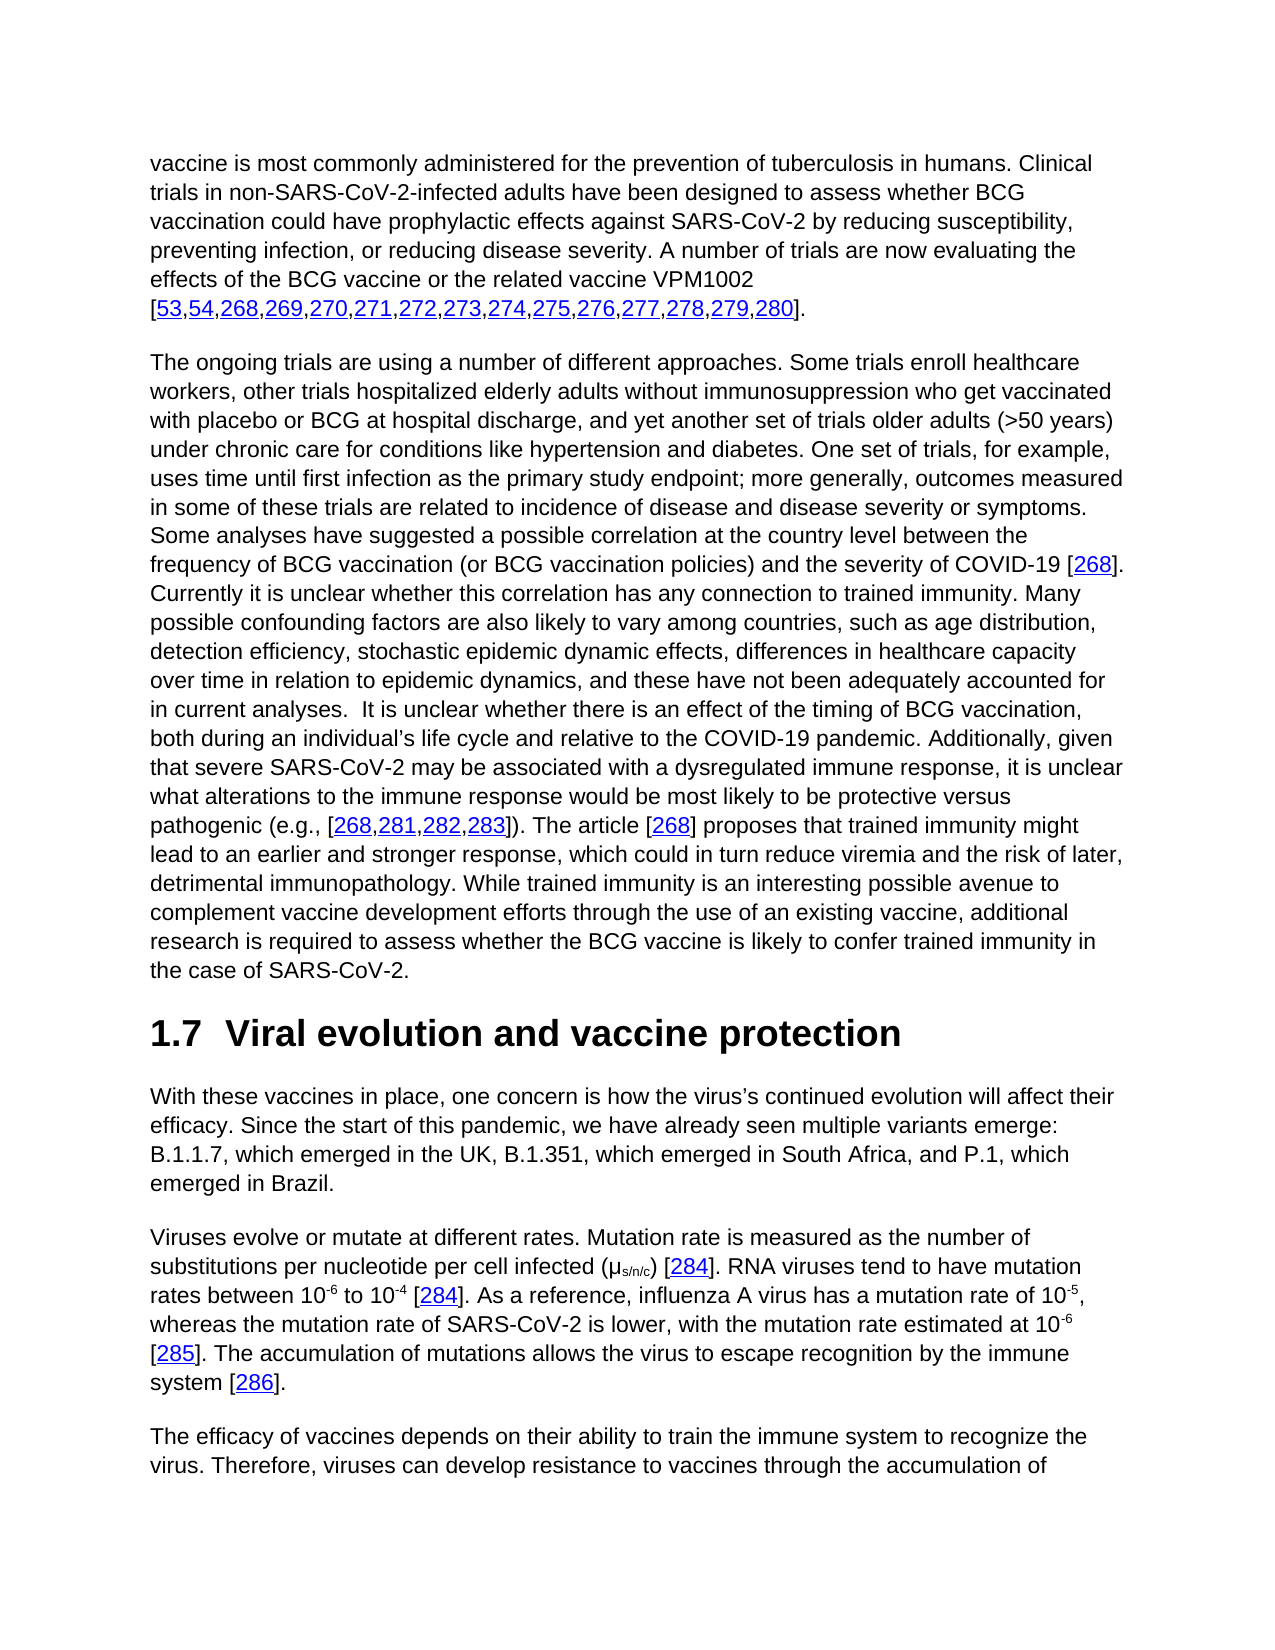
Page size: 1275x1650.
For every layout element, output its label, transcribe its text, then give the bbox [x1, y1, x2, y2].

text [150, 1423, 1125, 1478]
text Viruses evolve or mutate at different rates. Mutation rate is measured as the number of substitutions per nucleotide per cell infected (μs/n/c) [284]. RNA viruses tend to have mutation rates between 10-6 to 10-4 [284]. As a reference, influenza A virus has a mutation rate of 10-5, whereas the mutation rate of SARS-CoV-2 is lower, with the mutation rate estimated at 10-6 [285]. The accumulation of mutations allows the virus to escape recognition by the immune system [286]. [150, 1224, 1125, 1395]
text With these vaccines in place, one concern is how the virus’s continued evolution will affect their efficacy. Since the start of this pandemic, we have already seen multiple variants emerge: B.1.1.7, which emerged in the UK, B.1.351, which emerged in South Africa, and P.1, which emerged in Brazil. [150, 1083, 1125, 1196]
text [150, 150, 1125, 321]
text The ongoing trials are using a number of different approaches. Some trials enroll healthcare workers, other trials hospitalized elderly adults without immunosuppression who get vaccinated with placebo or BCG at hospital discharge, and yet another set of trials older adults (>50 years) under chronic care for conditions like hypertension and diabetes. One set of trials, for example, uses time until first infection as the primary study endpoint; more generally, outcomes measured in some of these trials are related to incidence of disease and disease severity or symptoms. Some analyses have suggested a possible correlation at the country level between the frequency of BCG vaccination (or BCG vaccination policies) and the severity of COVID-19 [268]. Currently it is unclear whether this correlation has any connection to trained immunity. Many possible confounding factors are also likely to vary among countries, such as age distribution, detection efficiency, stochastic epidemic dynamic effects, differences in healthcare capacity over time in relation to epidemic dynamics, and these have not been adequately accounted for in current analyses. It is unclear whether there is an effect of the timing of BCG vaccination, both during an individual’s life cycle and relative to the COVID-19 pandemic. Additionally, given that severe SARS-CoV-2 may be associated with a dysregulated immune response, it is unclear what alterations to the immune response would be most likely to be protective versus pathogenic (e.g., [268,281,282,283]). The article [268] proposes that trained immunity might lead to an earlier and stronger response, which could in turn reduce viremia and the risk of later, detrimental immunopathology. While trained immunity is an interesting possible avenue to complement vaccine development efforts through the use of an existing vaccine, additional research is required to assess whether the BCG vaccine is likely to confer trained immunity in the case of SARS-CoV-2. [150, 349, 1125, 983]
subtitle 1.7 Viral evolution and vaccine protection [150, 1011, 1125, 1054]
